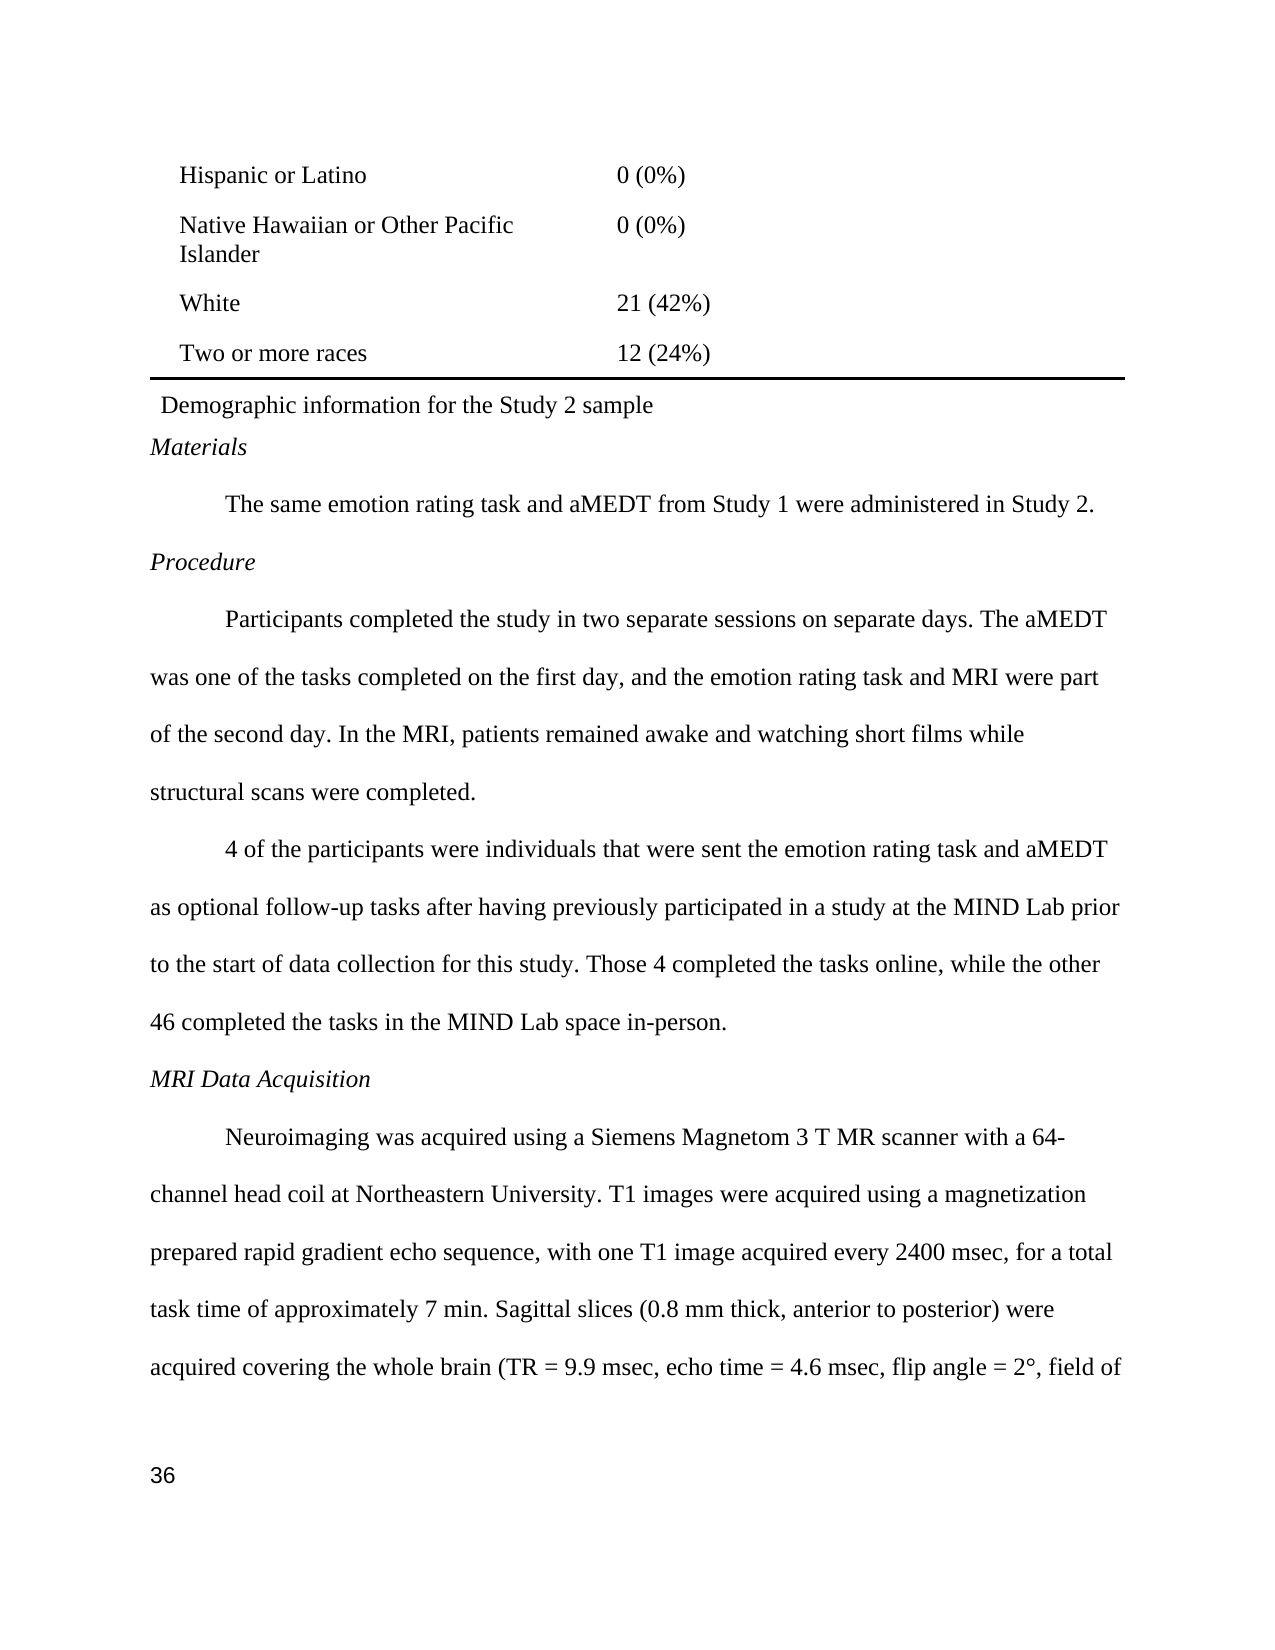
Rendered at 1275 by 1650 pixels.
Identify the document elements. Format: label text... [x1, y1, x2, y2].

table_cell Two or more races [150, 328, 606, 377]
subtitle Materials [150, 432, 1125, 461]
subtitle Procedure [150, 547, 1125, 576]
text Participants completed the study in two separate sessions on separate days. The aMEDT was one of the tasks completed on the first day, and the emotion rating task and MRI were part of the second day. In the MRI, patients remained awake and watching short films while structural scans were completed. [150, 604, 1125, 806]
table_cell Native Hawaiian or Other Pacific Islander [150, 200, 606, 278]
table_cell 0 (0%) [606, 200, 1125, 278]
text MRI Data Acquisition [150, 1064, 1125, 1093]
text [150, 1122, 1125, 1381]
text 4 of the participants were individuals that were sent the emotion rating task and aMEDT as optional follow-up tasks after having previously participated in a study at the MIND Lab prior to the start of data collection for this study. Those 4 completed the tasks online, while the other 46 completed the tasks in the MIND Lab space in-person. [150, 834, 1125, 1036]
table_cell White [150, 278, 606, 327]
table_cell Demographic information for the Study 2 sample [150, 380, 1125, 430]
text The same emotion rating task and aMEDT from Study 1 were administered in Study 2. [150, 489, 1125, 518]
table_cell 21 (42%) [606, 278, 1125, 327]
table_cell 12 (24%) [606, 328, 1125, 377]
table_cell Hispanic or Latino [150, 150, 606, 199]
table_cell 0 (0%) [606, 150, 1125, 199]
